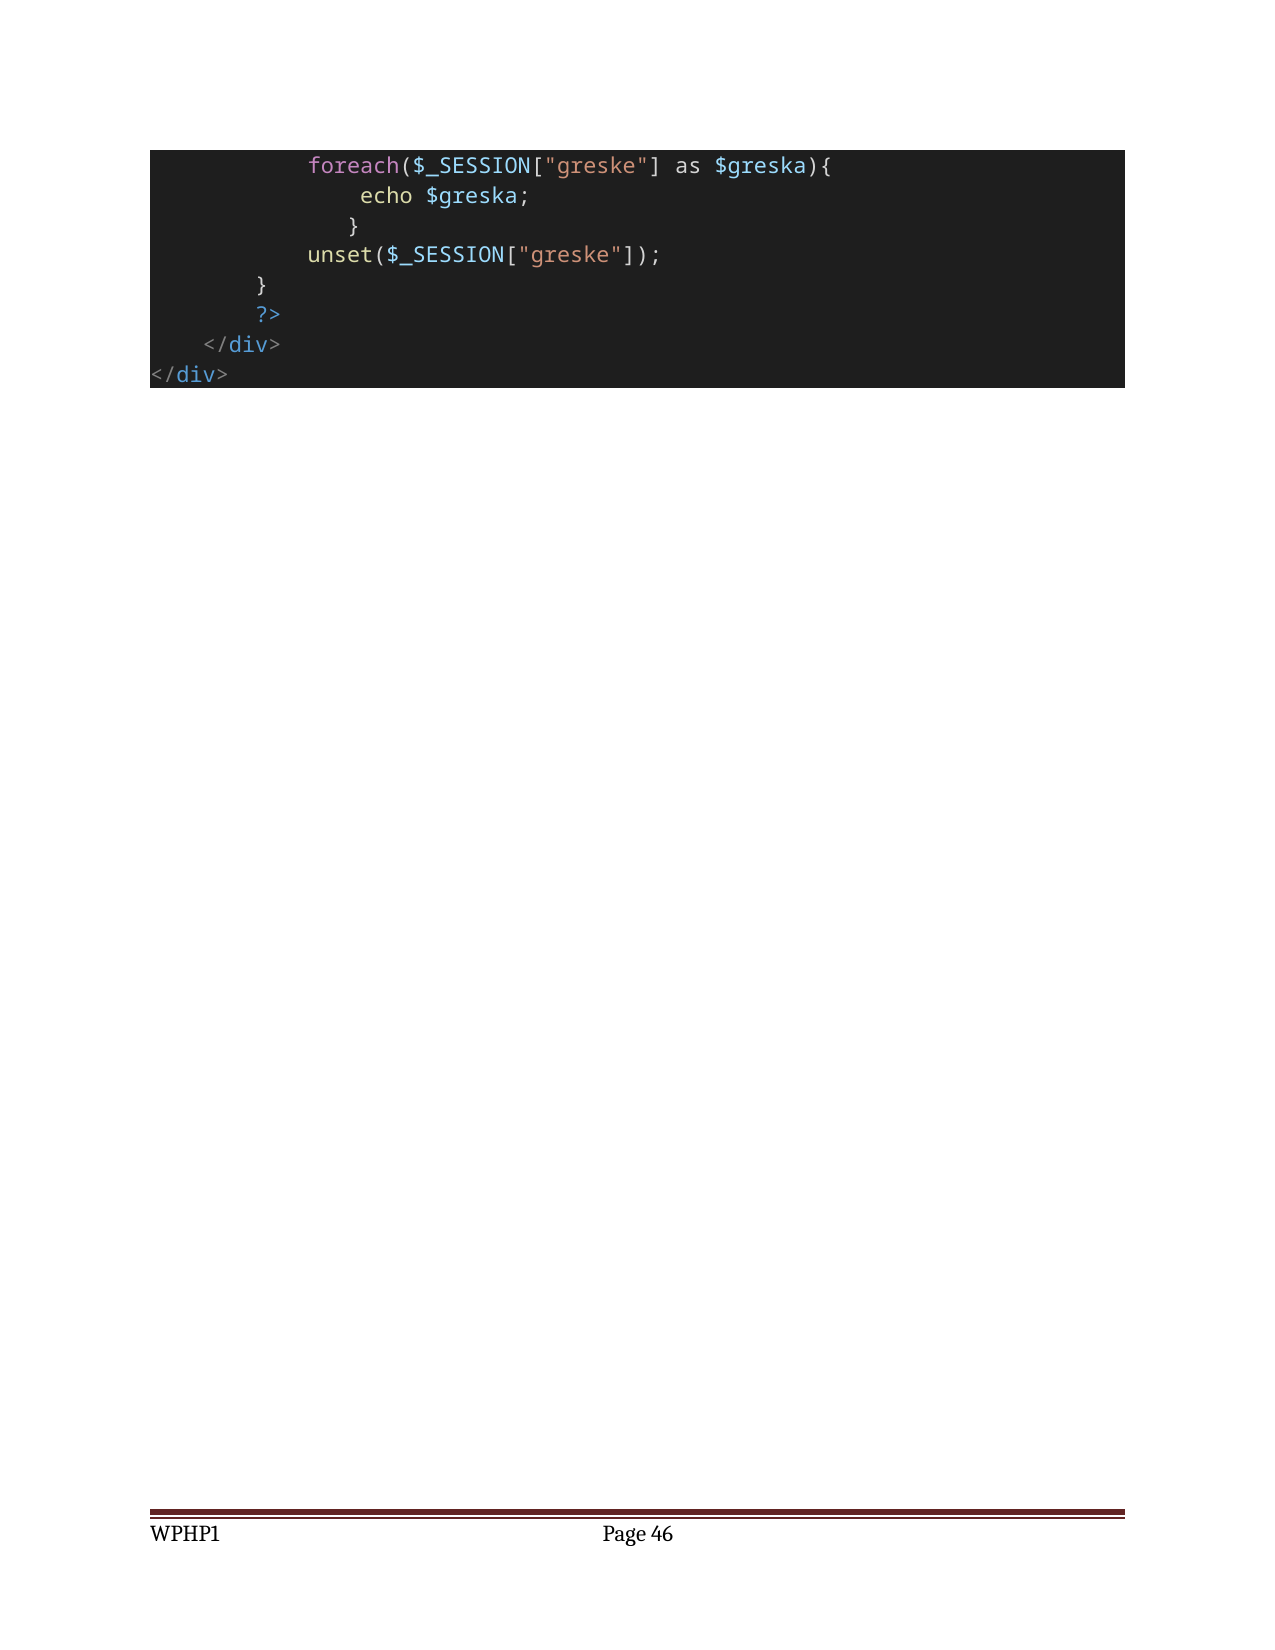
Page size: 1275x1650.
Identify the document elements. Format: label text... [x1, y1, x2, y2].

text } [150, 209, 1125, 239]
text unset($_SESSION["greske"]); [150, 239, 1125, 269]
text foreach($_SESSION["greske"] as $greska){ [150, 150, 1125, 180]
text echo $greska; [150, 180, 1125, 209]
text </div> [150, 358, 1125, 388]
text ?> [150, 299, 1125, 329]
text </div> [150, 329, 1125, 358]
text } [150, 269, 1125, 299]
